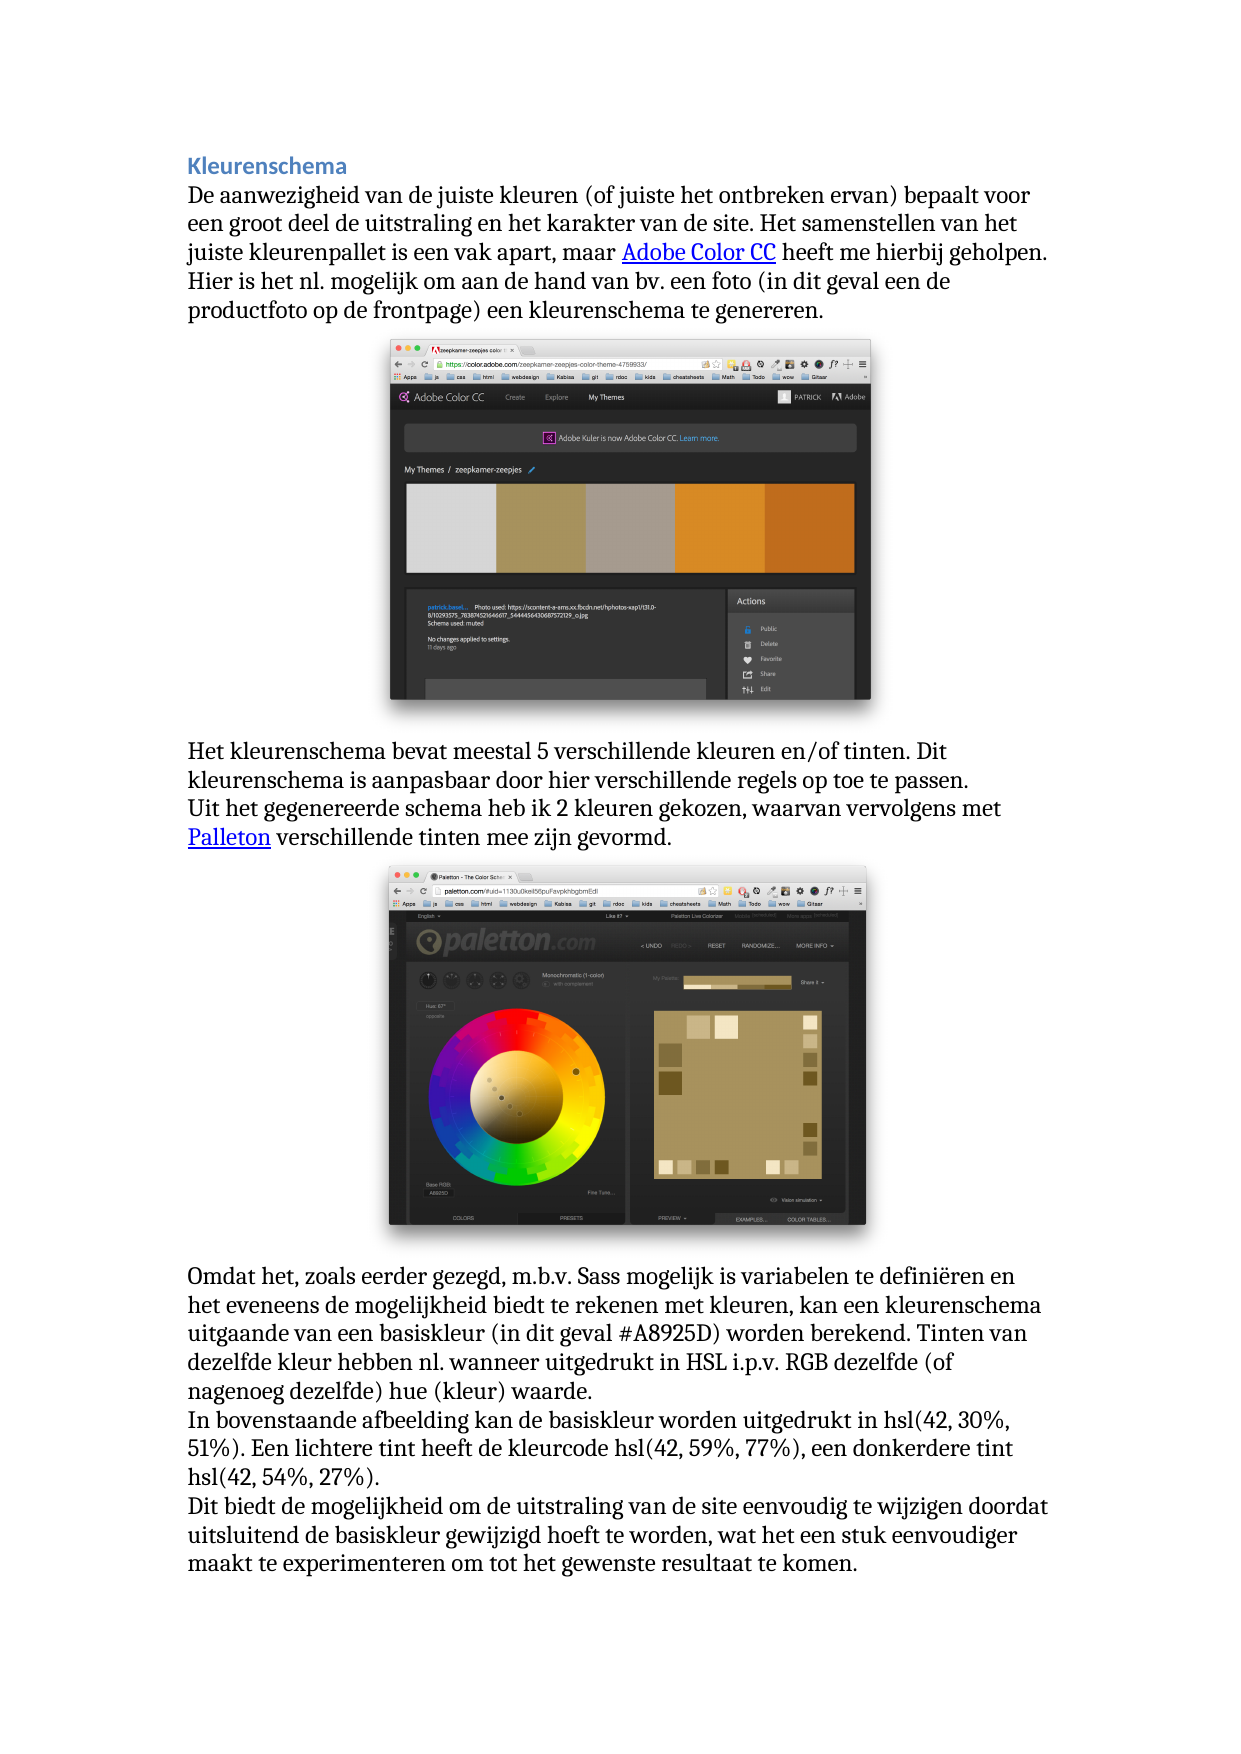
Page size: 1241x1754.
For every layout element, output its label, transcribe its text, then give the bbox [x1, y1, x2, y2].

subtitle Kleurenschema [187, 150, 1053, 181]
text Het kleurenschema bevat meestal 5 verschillende kleuren en/of tinten. Dit kleurenschema is aanpasbaar door hier verschillende regels op toe te passen. [187, 737, 1053, 794]
text Uit het gegenereerde schema heb ik 2 kleuren gekozen, waarvan vervolgens met Palleton verschillende tinten mee zijn gevormd. [187, 794, 1053, 852]
picture [344, 324, 897, 737]
text Omdat het, zoals eerder gezegd, m.b.v. Sass mogelijk is variabelen te definiëren en het eveneens de mogelijkheid biedt te rekenen met kleuren, kan een kleurenschema uitgaande van een basiskleur (in dit geval #A8925D) worden berekend. Tinten van dezelfde kleur hebben nl. wanneer uitgedrukt in HSL i.p.v. RGB dezelfde (of nagenoeg dezelfde) hue (kleur) waarde. [187, 1262, 1053, 1406]
text In bovenstaande afbeelding kan de basiskleur worden uitgedrukt in hsl(42, 30%, 51%). Een lichtere tint heeft de kleurcode hsl(42, 59%, 77%), een donkerdere tint hsl(42, 54%, 27%). [187, 1406, 1053, 1492]
text De aanwezigheid van de juiste kleuren (of juiste het ontbreken ervan) bepaalt voor een groot deel de uitstraling en het karakter van de site. Het samenstellen van het juiste kleurenpallet is een vak apart, maar Adobe Color CC heeft me hierbij geholpen. Hier is het nl. mogelijk om aan de hand van bv. een foto (in dit geval een de productfoto op de frontpage) een kleurenschema te genereren. [187, 181, 1053, 324]
picture [348, 851, 892, 1262]
text Dit biedt de mogelijkheid om de uitstraling van de site eenvoudig te wijzigen doordat uitsluitend de basiskleur gewijzigd hoeft te worden, wat het een stuk eenvoudiger maakt te experimenteren om tot het gewenste resultaat te komen. [187, 1492, 1053, 1578]
